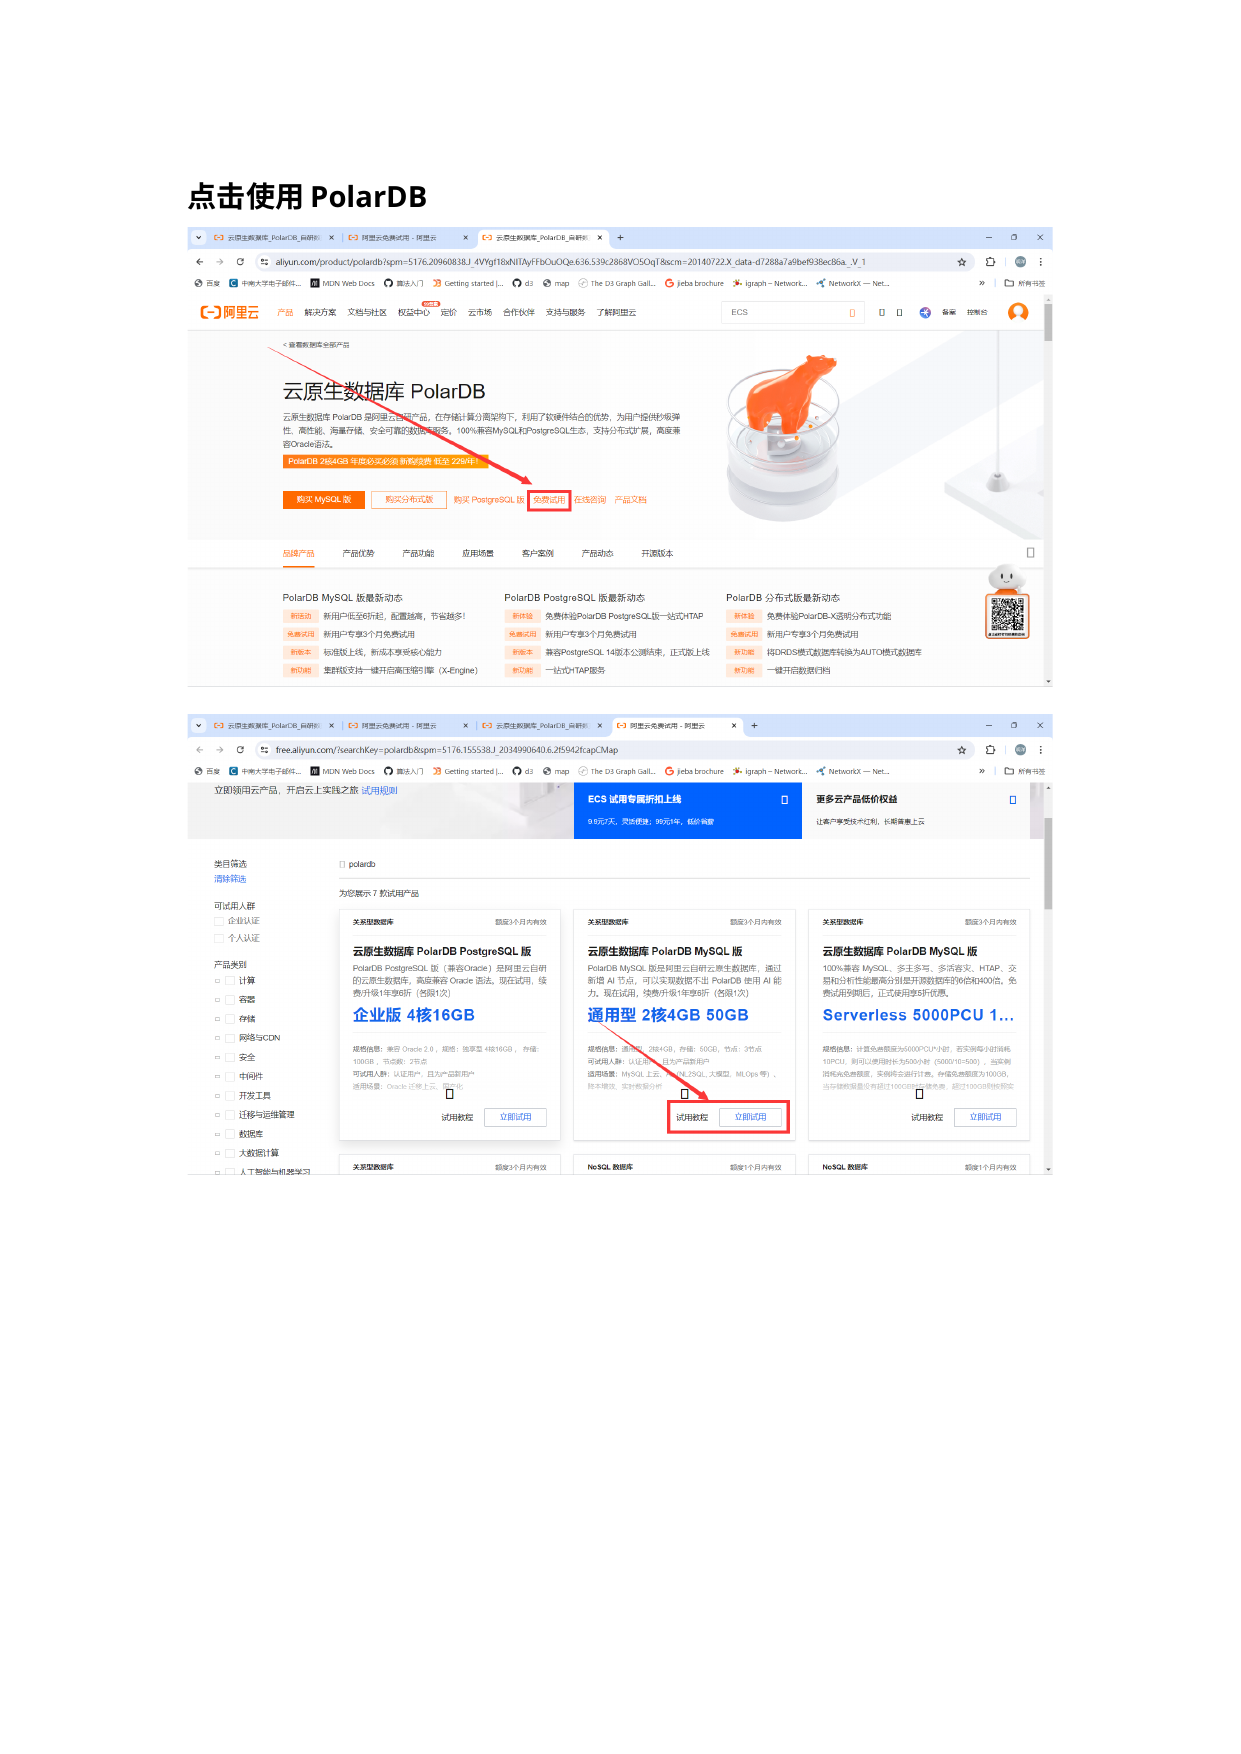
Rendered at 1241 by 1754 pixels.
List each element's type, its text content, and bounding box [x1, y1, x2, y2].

text 点击使用PolarDB [187, 162, 1053, 227]
picture [187, 227, 1053, 687]
picture [187, 714, 1053, 1175]
